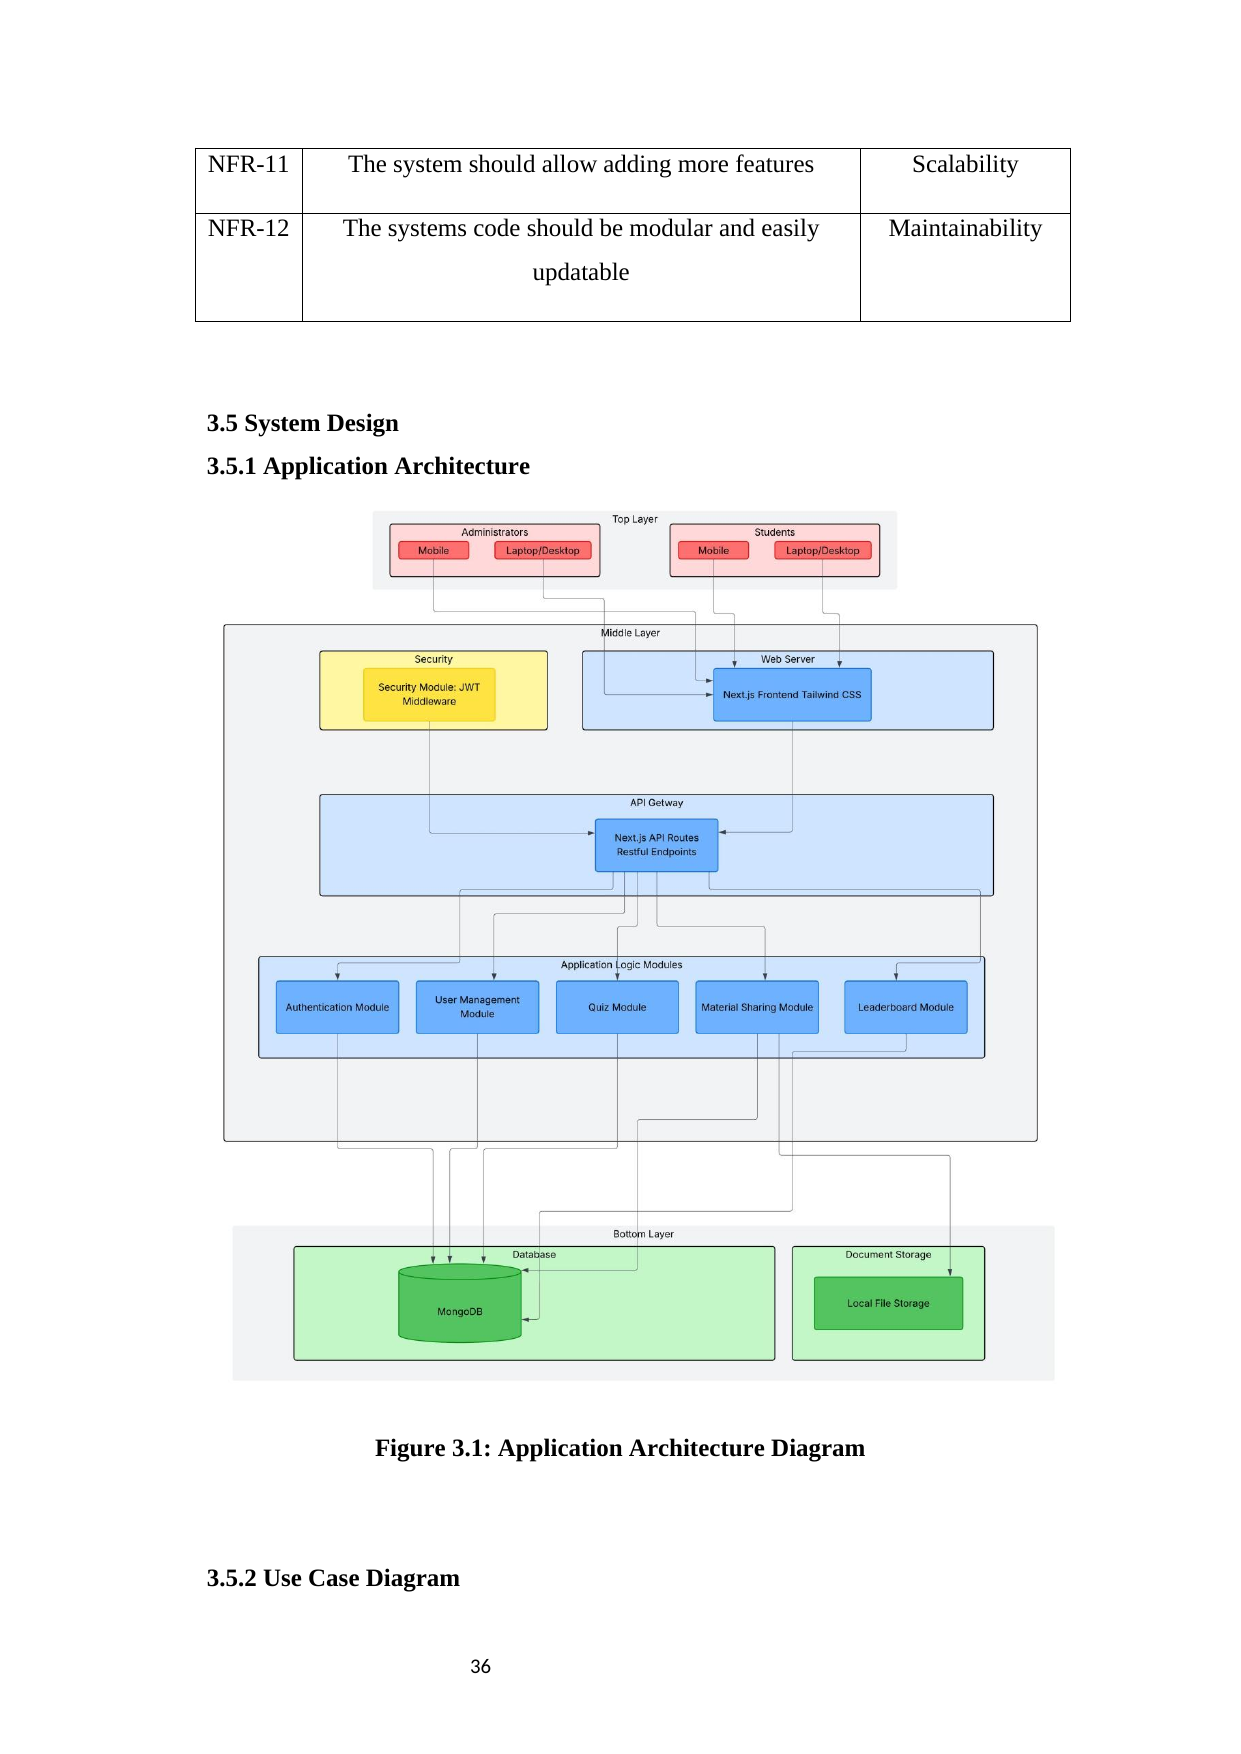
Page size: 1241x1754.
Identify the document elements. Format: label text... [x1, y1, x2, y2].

text 3.5.1 Application Architecture [207, 451, 1033, 480]
table_cell The systems code should be modular and easily updatable [303, 214, 860, 321]
text 3.5.2 Use Case Diagram [207, 1563, 1033, 1591]
table_cell Scalability [861, 149, 1070, 212]
text Figure 3.1: Application Architecture Diagram [207, 1433, 1033, 1462]
table_cell The system should allow adding more features [303, 149, 860, 212]
picture [206, 494, 1072, 1398]
table_cell NFR-11 [196, 149, 302, 212]
text 3.5 System Design [207, 408, 1033, 437]
table_cell Maintainability [861, 214, 1070, 321]
table_cell NFR-12 [196, 214, 302, 321]
